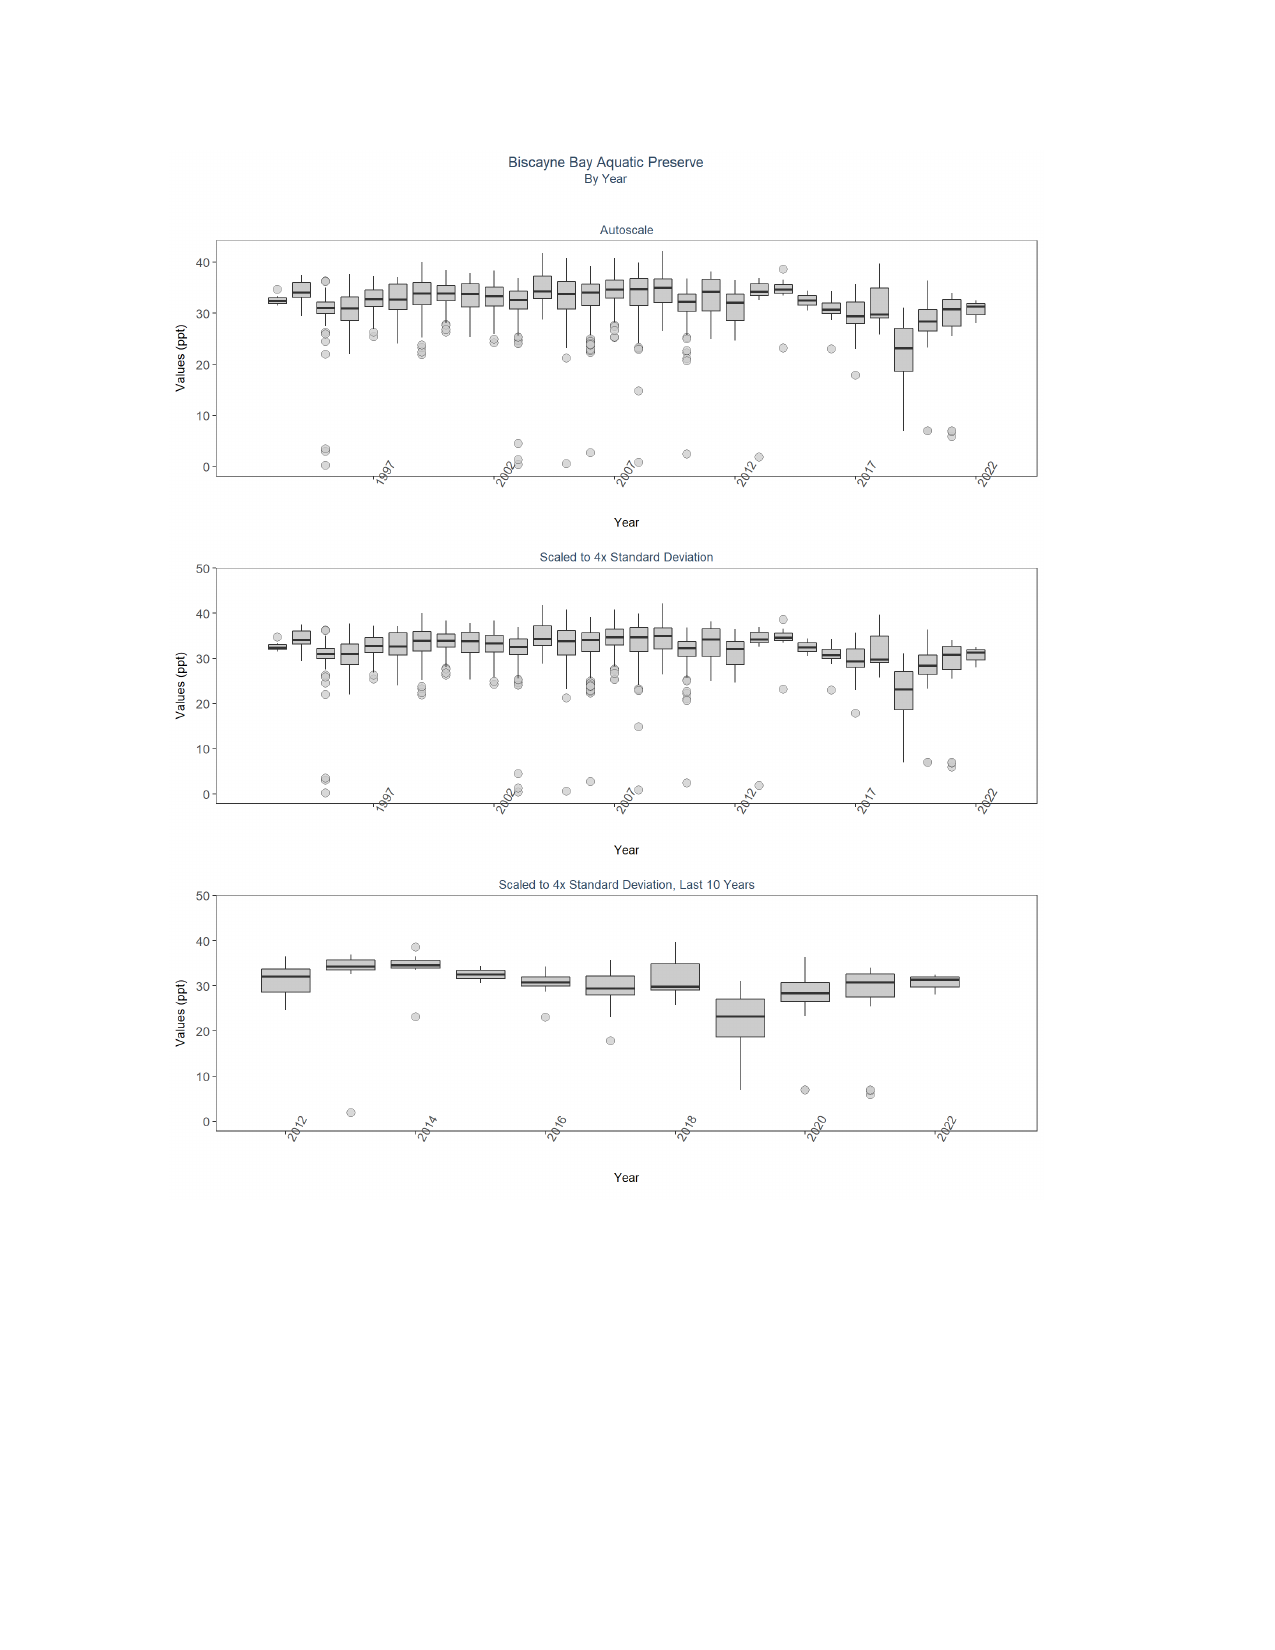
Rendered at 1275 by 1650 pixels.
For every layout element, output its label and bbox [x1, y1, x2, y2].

picture [168, 150, 1044, 1200]
